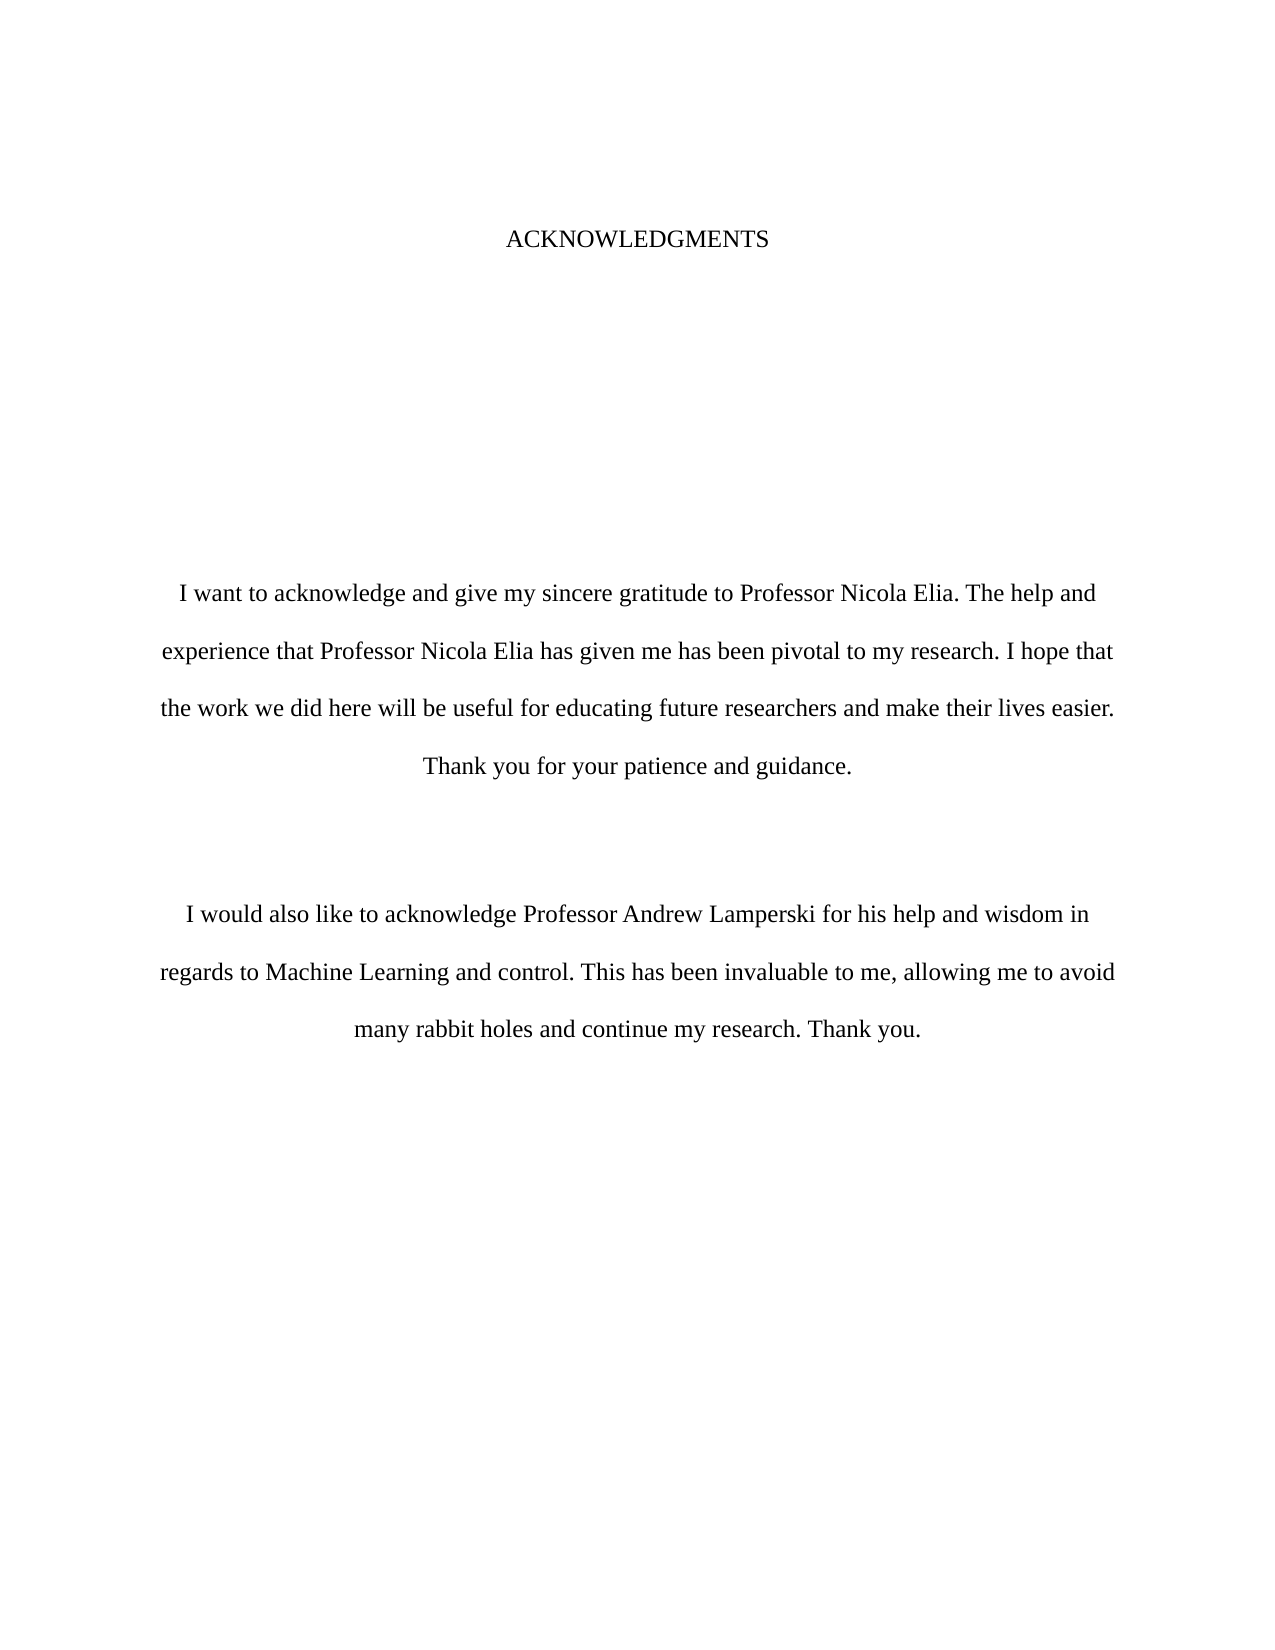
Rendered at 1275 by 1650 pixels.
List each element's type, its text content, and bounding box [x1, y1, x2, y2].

text ACKNOWLEDGMENTS [150, 224, 1125, 253]
text I would also like to acknowledge Professor Andrew Lamperski for his help and wisdom in regards to Machine Learning and control. This has been invaluable to me, allowing me to avoid many rabbit holes and continue my research. Thank you. [150, 899, 1125, 1043]
text I want to acknowledge and give my sincere gratitude to Professor Nicola Elia. The help and experience that Professor Nicola Elia has given me has been pivotal to my research. I hope that the work we did here will be useful for educating future researchers and make their lives easier. Thank you for your patience and guidance. [150, 521, 1125, 779]
